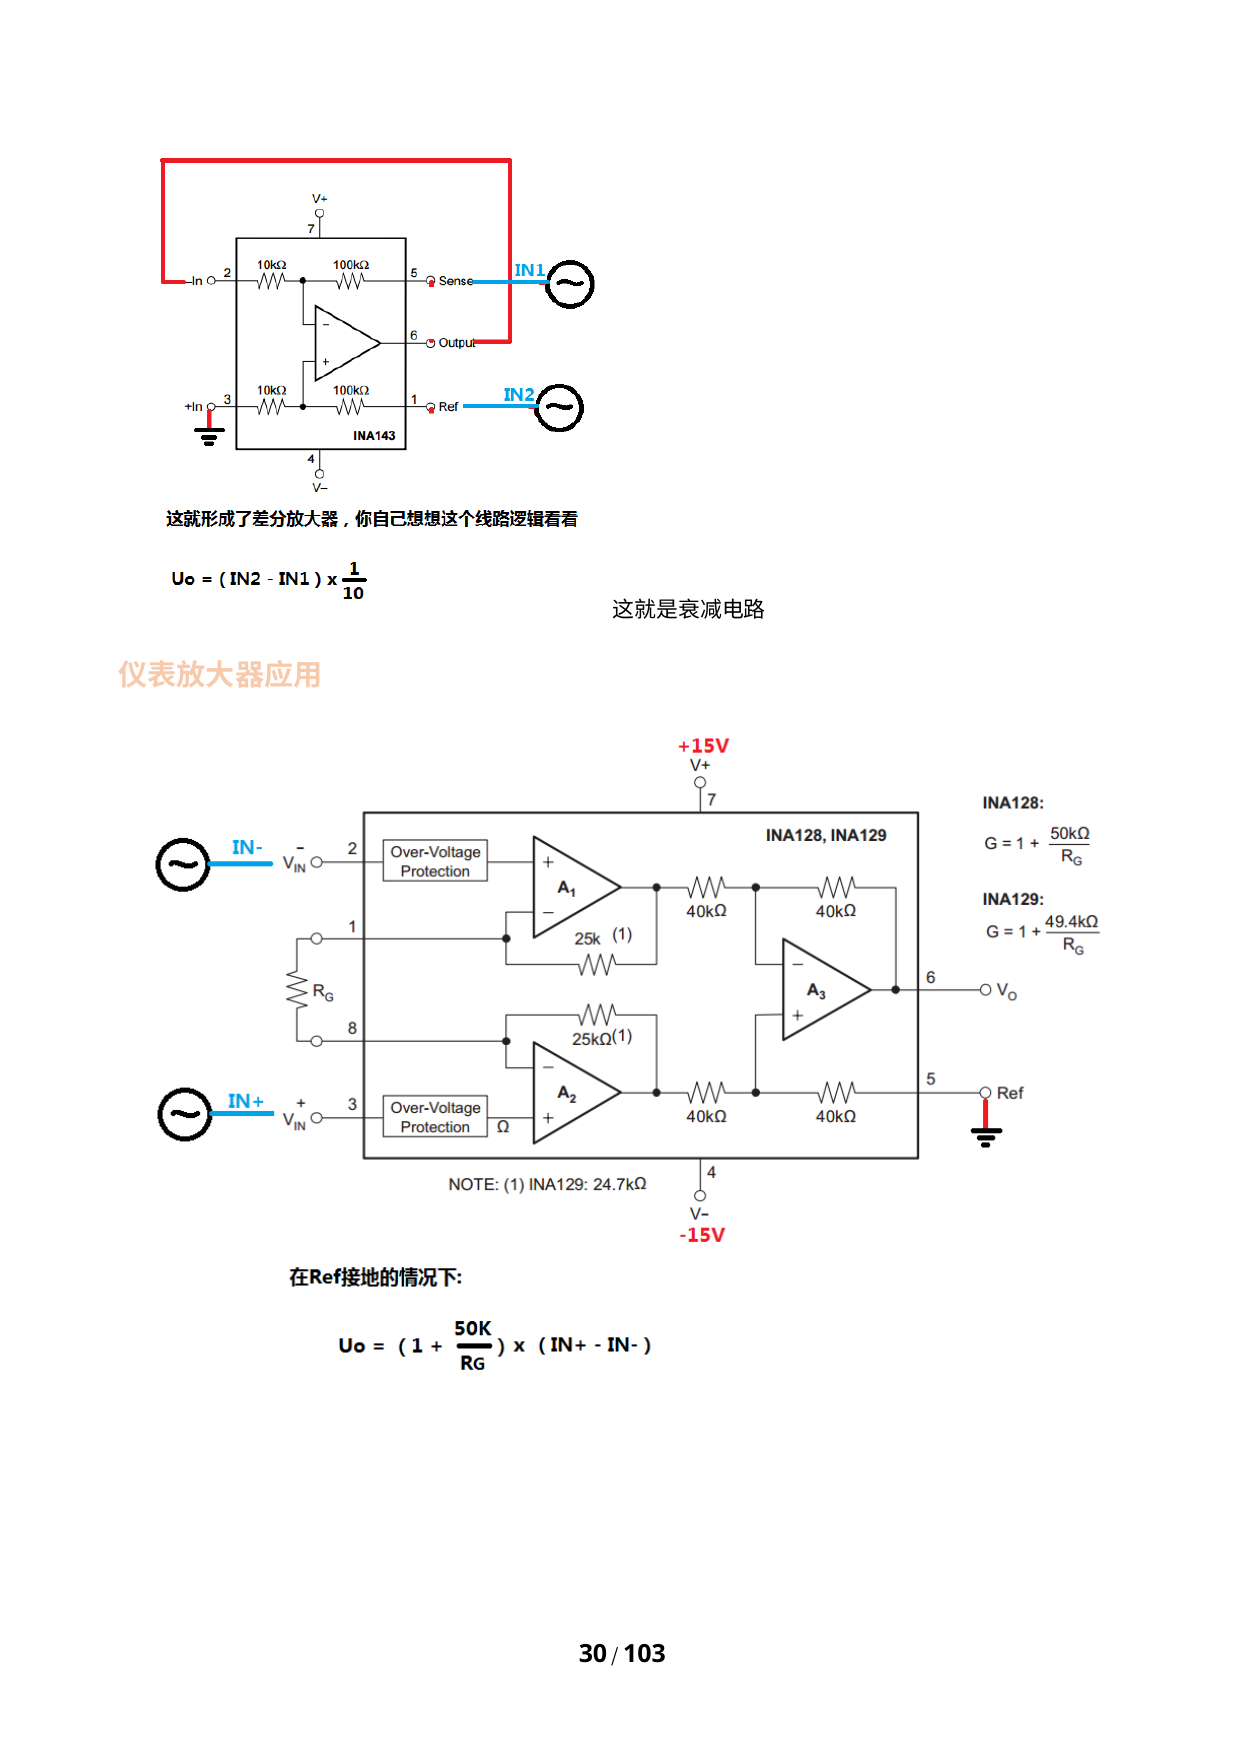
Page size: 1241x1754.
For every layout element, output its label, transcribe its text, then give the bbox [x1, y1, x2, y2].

picture [118, 706, 1123, 1384]
picture [118, 145, 613, 617]
text 仪表放大器应用 [118, 639, 1122, 706]
